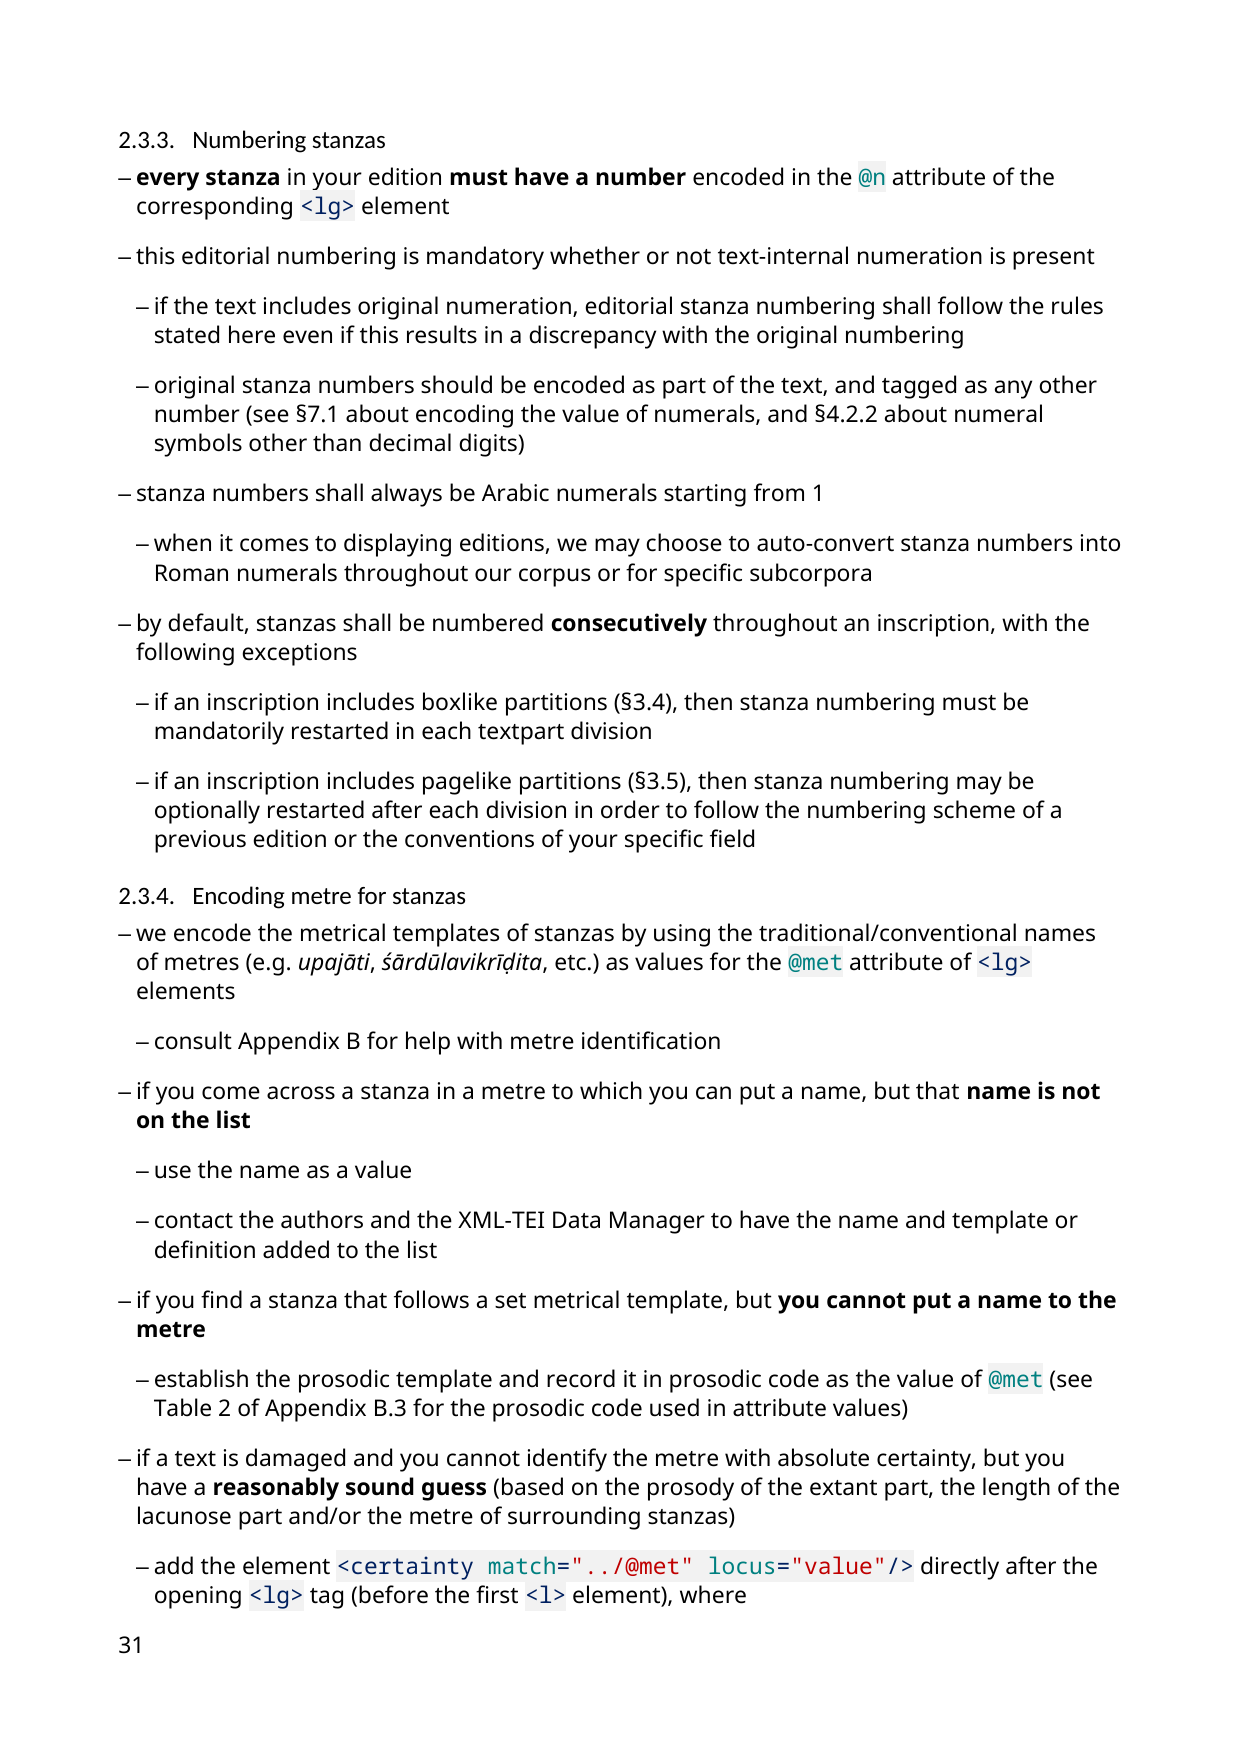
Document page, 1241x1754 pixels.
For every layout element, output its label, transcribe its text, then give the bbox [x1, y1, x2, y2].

list use the name as a value [136, 1156, 1122, 1185]
list every stanza in your edition must have a number encoded in the @n attribute of the corresponding <lg> element [118, 162, 1122, 220]
subtitle Encoding metre for stanzas [118, 874, 1122, 912]
list if an inscription includes pagelike partitions (§3.5), then stanza numbering may be optionally restarted after each division in order to follow the numbering scheme of a previous edition or the conventions of your specific field [136, 766, 1122, 853]
list when it comes to displaying editions, we may choose to auto-convert stanza numbers into Roman numerals throughout our corpus or for specific subcorpora [136, 528, 1122, 587]
list stanza numbers shall always be Arabic numerals starting from 1 [118, 478, 1122, 508]
subtitle Numbering stanzas [118, 118, 1122, 156]
list if the text includes original numeration, editorial stanza numbering shall follow the rules stated here even if this results in a discrepancy with the original numbering [136, 291, 1122, 349]
list if an inscription includes boxlike partitions (§3.4), then stanza numbering must be mandatorily restarted in each textpart division [136, 687, 1122, 745]
list this editorial numbering is mandatory whether or not text-internal numeration is present [118, 241, 1122, 270]
list establish the prosodic template and record it in prosodic code as the value of @met (see Table 2 of Appendix B.3 for the prosodic code used in attribute values) [136, 1364, 1122, 1422]
list if a text is damaged and you cannot identify the metre with absolute certainty, but you have a reasonably sound guess (based on the prosody of the extant part, the length of the lacunose part and/or the metre of surrounding stanzas) [118, 1443, 1122, 1531]
list add the element <certainty match="../@met" locus="value"/> directly after the opening <lg> tag (before the first <l> element), where [566, 1551, 1122, 1610]
list by default, stanzas shall be numbered consecutively throughout an inscription, with the following exceptions [118, 608, 1122, 666]
list contact the authors and the XML-TEI Data Manager to have the name and template or definition added to the list [136, 1206, 1122, 1264]
list we encode the metrical templates of stanzas by using the traditional/conventional names of metres (e.g. upajāti, śārdūlavikrīḍita, etc.) as values for the @met attribute of <lg> elements [118, 918, 1122, 1006]
list add the element <certainty match="../@met" locus="value"/> directly after the opening <lg> tag (before the first <l> element), where [136, 1551, 525, 1610]
list if you come across a stanza in a metre to which you can put a name, but that name is not on the list [118, 1076, 1122, 1135]
list original stanza numbers should be encoded as part of the text, and tagged as any other number (see §7.1 about encoding the value of numerals, and §4.2.2 about numeral symbols other than decimal digits) [136, 370, 1122, 458]
list if you find a stanza that follows a set metrical template, but you cannot put a name to the metre [118, 1285, 1122, 1343]
list consult Appendix B for help with metre identification [136, 1026, 1122, 1056]
